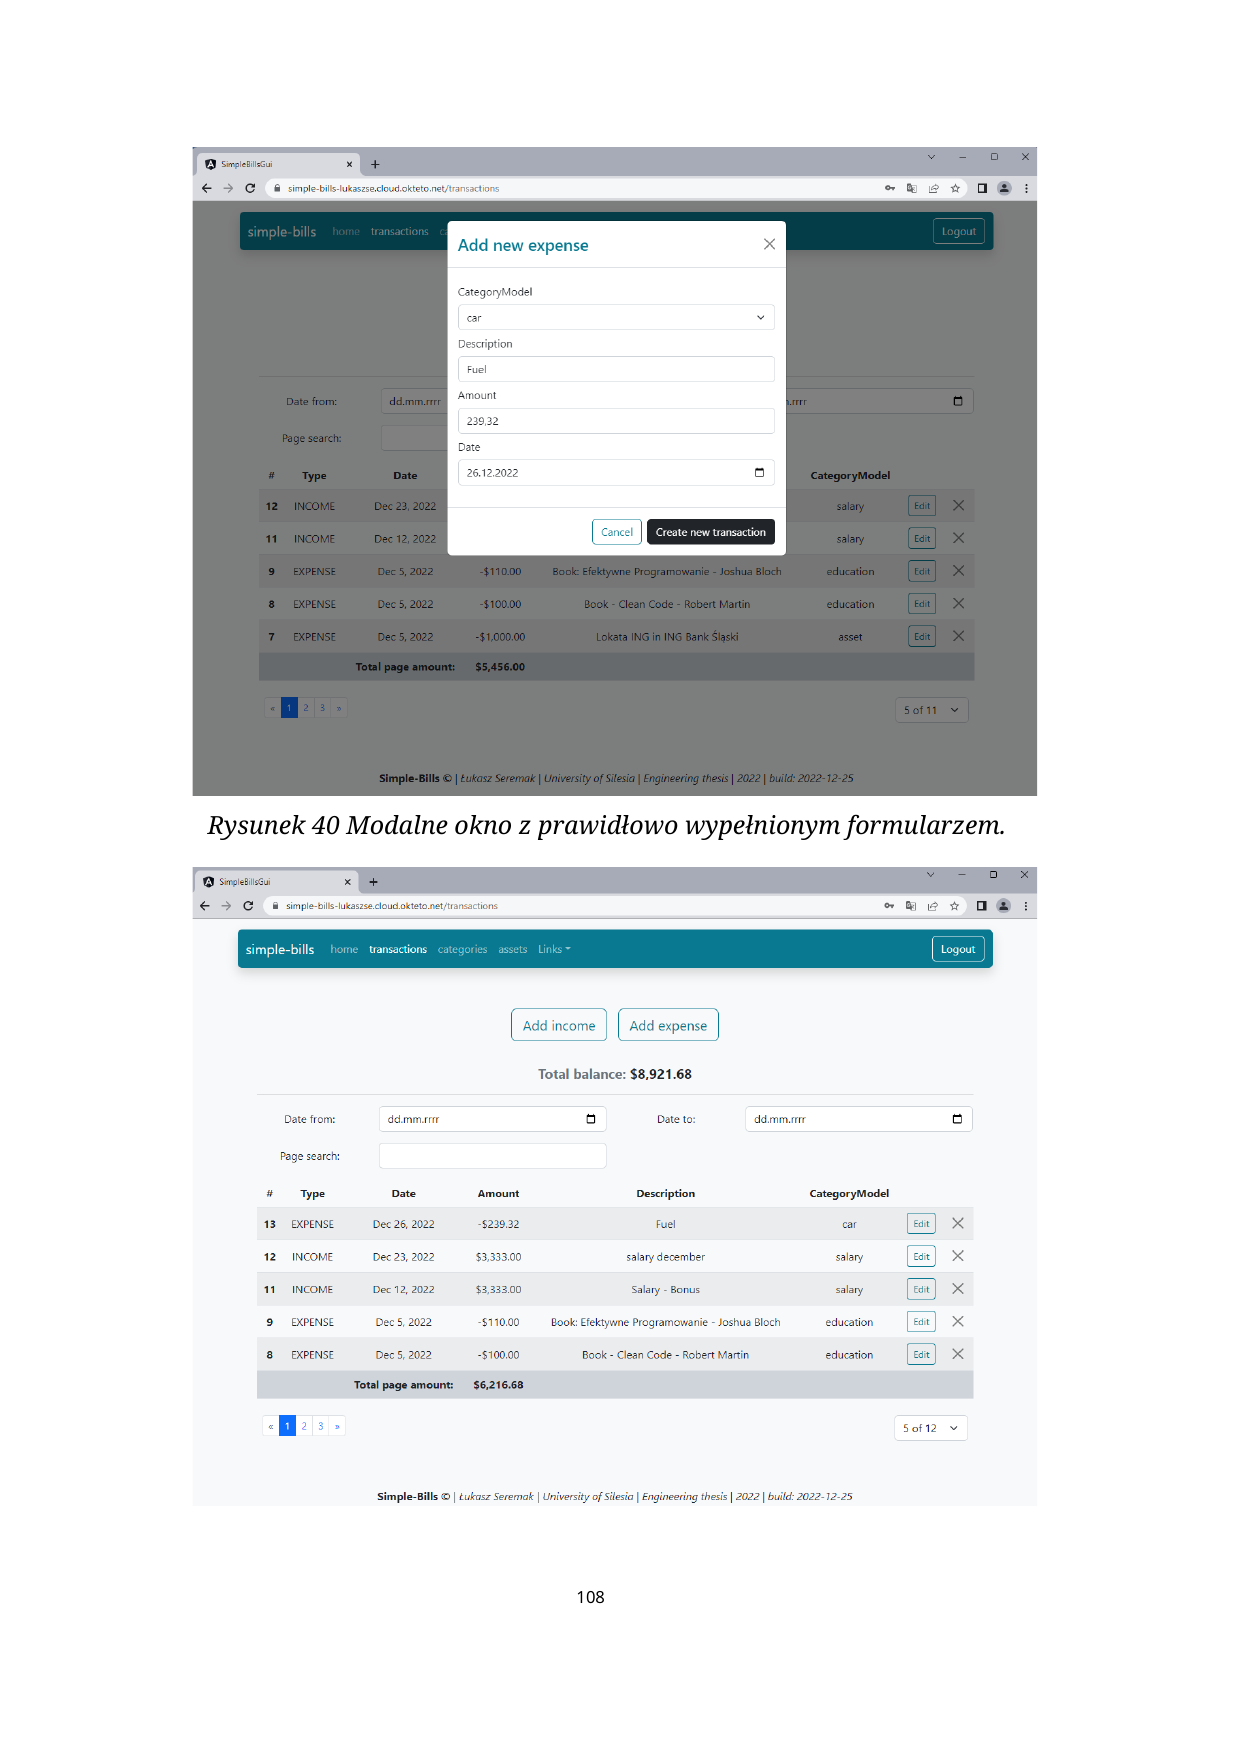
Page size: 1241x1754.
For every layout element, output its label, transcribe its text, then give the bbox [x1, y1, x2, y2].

picture [192, 867, 1038, 1506]
picture [192, 147, 1038, 796]
text Rysunek 40 Modalne okno z prawidłowo wypełnionym formularzem. [148, 808, 1033, 842]
